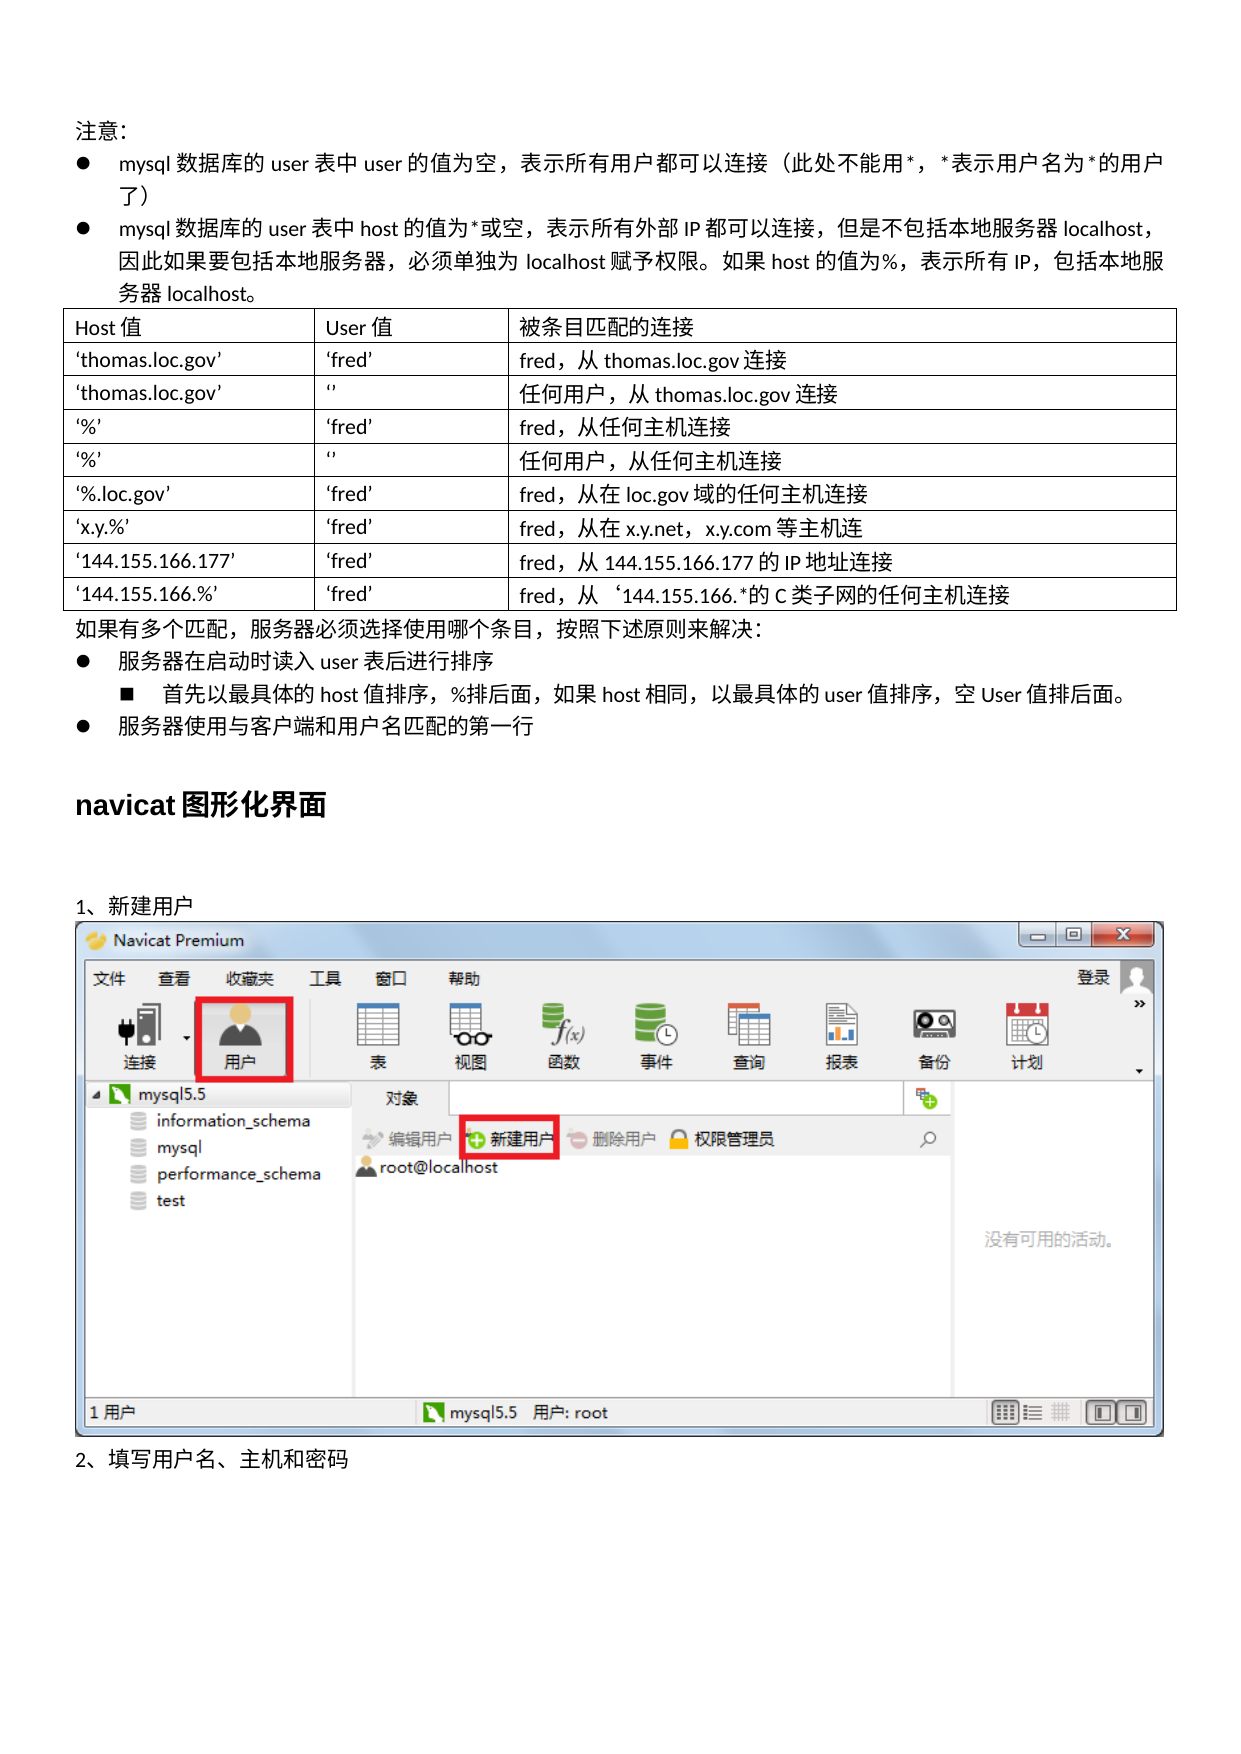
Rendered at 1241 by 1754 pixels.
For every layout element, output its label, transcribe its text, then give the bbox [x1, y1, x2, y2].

table_cell ‘’ [315, 376, 508, 409]
table_header User值 [315, 309, 508, 342]
table_cell ‘thomas.loc.gov’ [64, 343, 314, 375]
table_cell ‘fred’ [315, 343, 508, 375]
table_cell 任何用户，从thomas.loc.gov连接 [509, 376, 1176, 409]
table_cell fred，从thomas.loc.gov连接 [509, 343, 1176, 375]
table_cell fred，从144.155.166.177的IP地址连接 [509, 544, 1176, 577]
table_cell ‘144.155.166.%’ [64, 578, 314, 610]
table_cell ‘fred’ [315, 578, 508, 610]
table_cell fred，从任何主机连接 [509, 410, 1176, 442]
table_header Host值 [64, 309, 314, 342]
table_cell ‘thomas.loc.gov’ [64, 376, 314, 409]
list 首先以最具体的host值排序，%排后面，如果host相同，以最具体的user值排序，空User值排后面。 [119, 676, 1165, 709]
table_cell fred，从在x.y.net，x.y.com等主机连 [509, 511, 1176, 543]
table_header 被条目匹配的连接 [509, 309, 1176, 342]
subtitle navicat图形化界面 [75, 770, 1165, 835]
table_cell ‘’ [315, 444, 508, 476]
picture [75, 921, 1164, 1437]
table_cell ‘144.155.166.177’ [64, 544, 314, 577]
table_cell fred，从在loc.gov域的任何主机连接 [509, 477, 1176, 509]
text 2、填写用户名、主机和密码 [75, 1441, 1165, 1474]
table_cell ‘%.loc.gov’ [64, 477, 314, 509]
text 1、新建用户 [75, 889, 1165, 921]
table_cell fred，从‘144.155.166.*的C类子网的任何主机连接 [509, 578, 1176, 610]
list 服务器在启动时读入user表后进行排序 [75, 644, 1165, 676]
table_cell ‘x.y.%’ [64, 511, 314, 543]
table_cell ‘fred’ [315, 410, 508, 442]
table_cell 任何用户，从任何主机连接 [509, 444, 1176, 476]
list mysql数据库的user表中user的值为空，表示所有用户都可以连接（此处不能用*，*表示用户名为*的用户了） [75, 146, 1165, 211]
text 如果有多个匹配，服务器必须选择使用哪个条目，按照下述原则来解决： [75, 611, 1165, 644]
list 服务器使用与客户端和用户名匹配的第一行 [75, 709, 1165, 741]
table_cell ‘fred’ [315, 511, 508, 543]
text 注意： [75, 113, 1165, 146]
table_cell ‘%’ [64, 444, 314, 476]
list mysql数据库的user表中host的值为*或空，表示所有外部IP都可以连接，但是不包括本地服务器localhost，因此如果要包括本地服务器，必须单独为localhost赋予权限。如果host的值为%，表示所有IP，包括本地服务器localhost。 [75, 211, 1165, 308]
table_cell ‘fred’ [315, 477, 508, 509]
table_cell ‘fred’ [315, 544, 508, 577]
table_cell ‘%’ [64, 410, 314, 442]
